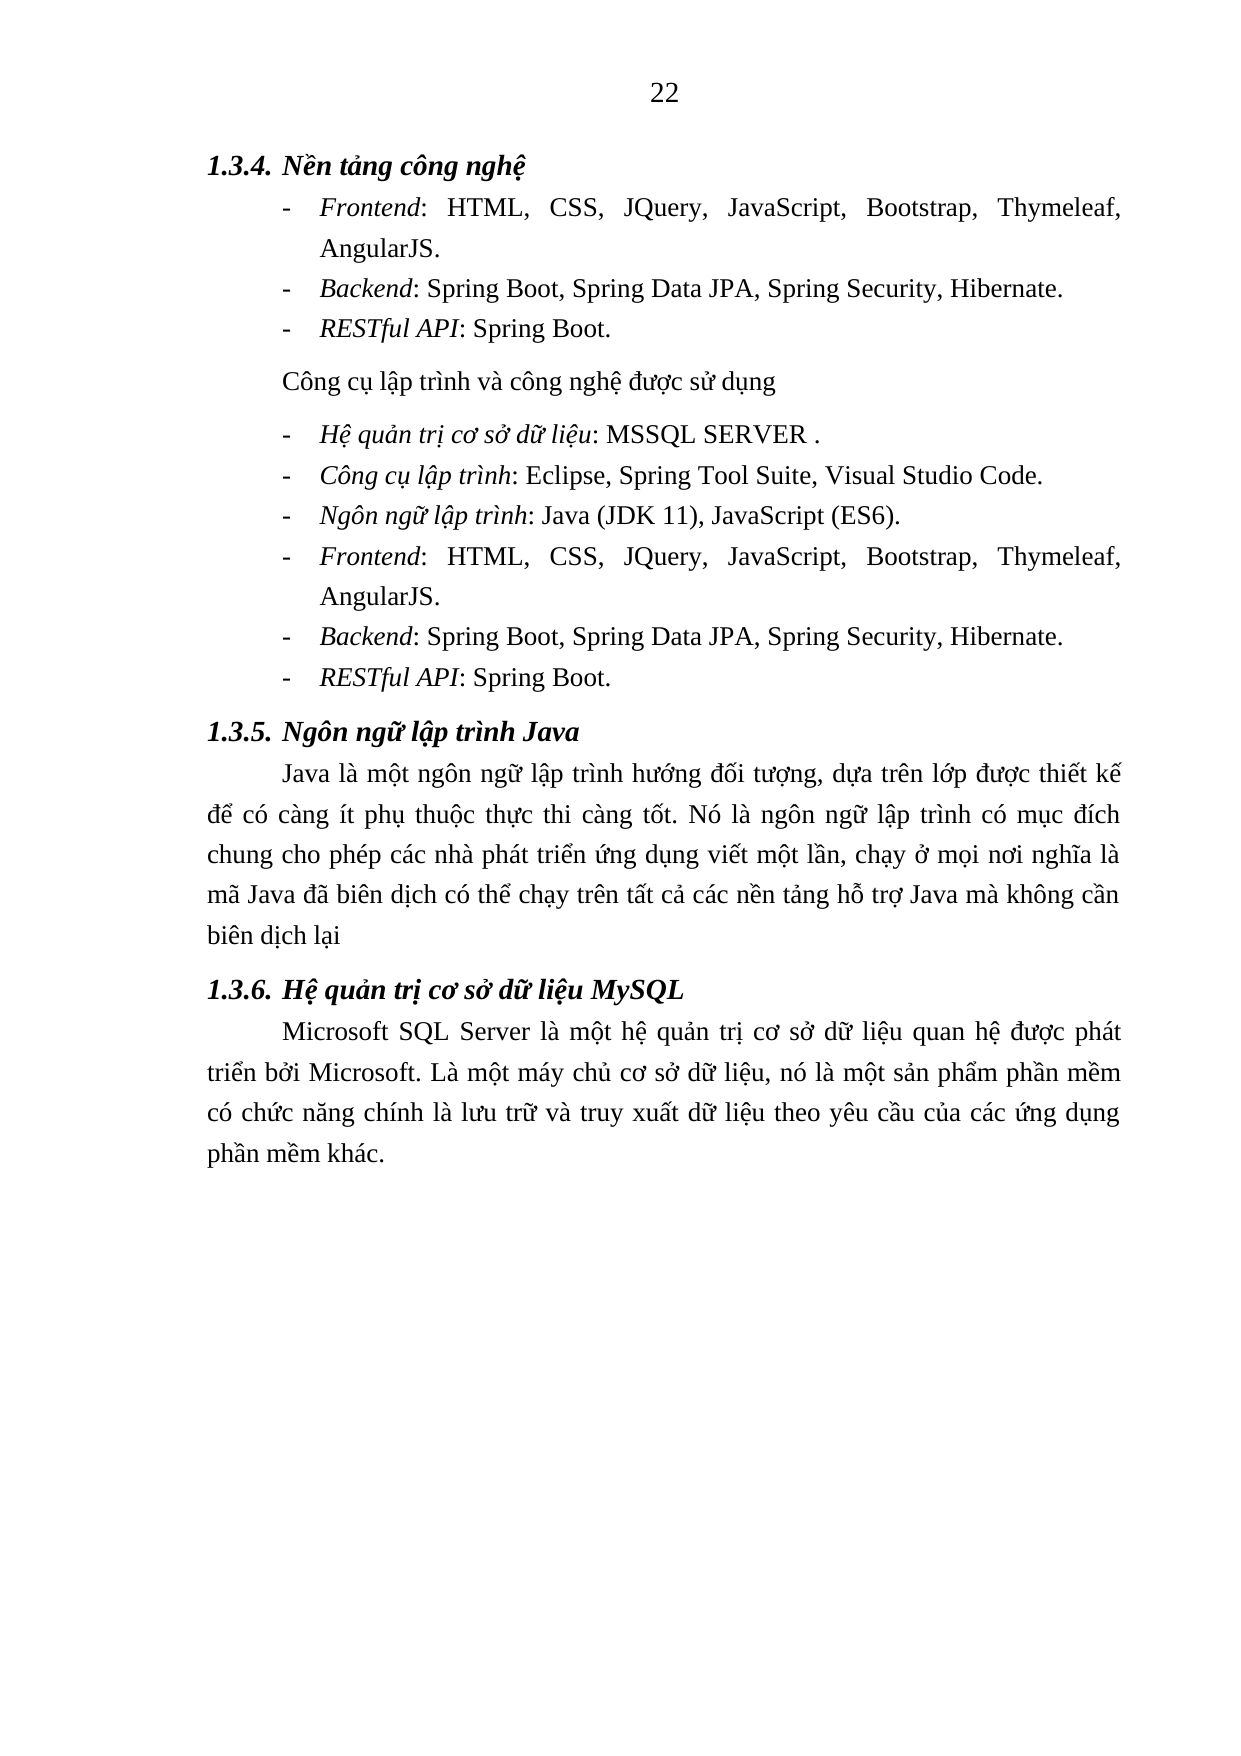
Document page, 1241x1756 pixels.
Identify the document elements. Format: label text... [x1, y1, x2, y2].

list Frontend: HTML, CSS, JQuery, JavaScript, Bootstrap, Thymeleaf, AngularJS. [282, 191, 1122, 263]
list Backend: Spring Boot, Spring Data JPA, Spring Security, Hibernate. [282, 620, 1122, 652]
text Công cụ lập trình và công nghệ được sử dụng [207, 365, 1122, 397]
list Hệ quản trị cơ sở dữ liệu: MSSQL SERVER . [282, 418, 1122, 449]
text Java là một ngôn ngữ lập trình hướng đối tượng, dựa trên lớp được thiết kế để có càng ít phụ thuộc thực thi càng tốt. Nó là ngôn ngữ lập trình có mục đích chung cho phép các nhà phát triển ứng dụng viết một lần, chạy ở mọi nơi nghĩa là mã Java đã biên dịch có thể chạy trên tất cả các nền tảng hỗ trợ Java mà không cần biên dịch lại [207, 757, 1122, 950]
list RESTful API: Spring Boot. [282, 312, 1122, 344]
list RESTful API: Spring Boot. [282, 661, 1122, 692]
list Công cụ lập trình: Eclipse, Spring Tool Suite, Visual Studio Code. [282, 459, 1122, 490]
subtitle Ngôn ngữ lập trình Java [207, 714, 1122, 747]
subtitle Nền tảng công nghệ [207, 148, 1122, 181]
list Backend: Spring Boot, Spring Data JPA, Spring Security, Hibernate. [282, 272, 1122, 303]
list Frontend: HTML, CSS, JQuery, JavaScript, Bootstrap, Thymeleaf, AngularJS. [282, 539, 1122, 611]
subtitle Hệ quản trị cơ sở dữ liệu MySQL [207, 972, 1122, 1005]
text Microsoft SQL Server là một hệ quản trị cơ sở dữ liệu quan hệ được phát triển bởi Microsoft. Là một máy chủ cơ sở dữ liệu, nó là một sản phẩm phần mềm có chức năng chính là lưu trữ và truy xuất dữ liệu theo yêu cầu của các ứng dụng phần mềm khác. [207, 1015, 1122, 1168]
list Ngôn ngữ lập trình: Java (JDK 11), JavaScript (ES6). [282, 499, 1122, 530]
